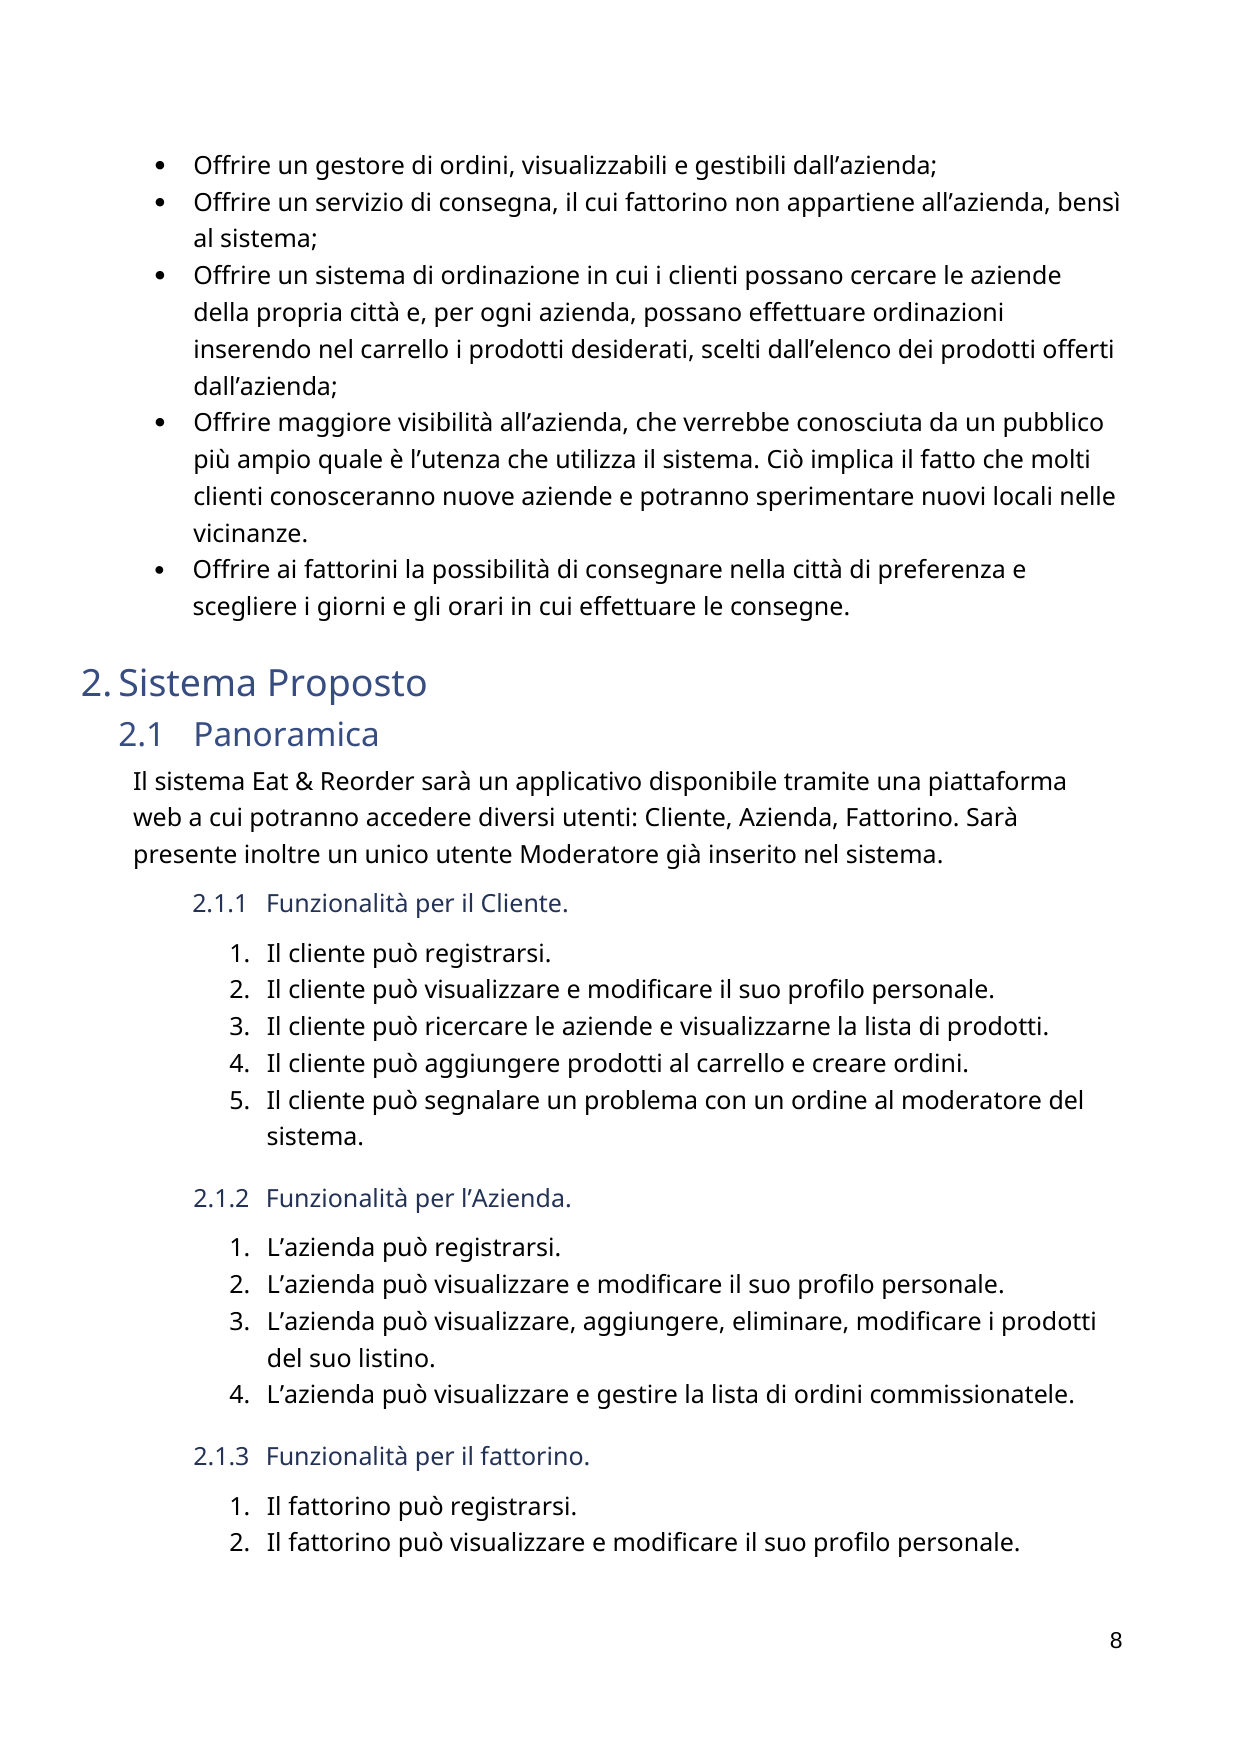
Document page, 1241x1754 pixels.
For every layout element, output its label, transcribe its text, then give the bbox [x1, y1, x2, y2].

list Offrire ai fattorini la possibilità di consegnare nella città di preferenza e scegliere i giorni e gli orari in cui effettuare le consegne. [155, 552, 1122, 623]
list Il cliente può visualizzare e modificare il suo profilo personale. [229, 972, 1122, 1006]
text Il sistema Eat & Reorder sarà un applicativo disponibile tramite una piattaforma web a cui potranno accedere diversi utenti: Cliente, Azienda, Fattorino. Sarà presente inoltre un unico utente Moderatore già inserito nel sistema. [133, 763, 1122, 871]
list Il fattorino può registrarsi. [229, 1488, 1122, 1522]
subtitle Sistema Proposto [81, 656, 1122, 707]
list Offrire un gestore di ordini, visualizzabili e gestibili dall’azienda; [156, 148, 1122, 182]
subtitle Funzionalità per il fattorino. [193, 1439, 1122, 1473]
list L’azienda può visualizzare e gestire la lista di ordini commissionatele. [229, 1377, 1122, 1411]
subtitle Funzionalità per il Cliente. [192, 886, 1122, 920]
list Offrire un sistema di ordinazione in cui i clienti possano cercare le aziende della propria città e, per ogni azienda, possano effettuare ordinazioni inserendo nel carrello i prodotti desiderati, scelti dall’elenco dei prodotti offerti dall’azienda; [156, 258, 1122, 402]
list Il cliente può aggiungere prodotti al carrello e creare ordini. [229, 1046, 1122, 1079]
subtitle Funzionalità per l’Azienda. [193, 1181, 1122, 1215]
list Offrire un servizio di consegna, il cui fattorino non appartiene all’azienda, bensì al sistema; [156, 184, 1122, 255]
subtitle Panoramica [118, 711, 1122, 756]
list L’azienda può visualizzare e modificare il suo profilo personale. [229, 1267, 1122, 1301]
list Il fattorino può visualizzare e modificare il suo profilo personale. [229, 1525, 1122, 1559]
list Offrire maggiore visibilità all’azienda, che verrebbe conosciuta da un pubblico più ampio quale è l’utenza che utilizza il sistema. Ciò implica il fatto che molti clienti conosceranno nuove aziende e potranno sperimentare nuovi locali nelle vicinanze. [156, 405, 1122, 549]
list L’azienda può visualizzare, aggiungere, eliminare, modificare i prodotti del suo listino. [229, 1304, 1122, 1374]
list L’azienda può registrarsi. [229, 1230, 1122, 1264]
list Il cliente può ricercare le aziende e visualizzarne la lista di prodotti. [229, 1009, 1122, 1043]
list Il cliente può segnalare un problema con un ordine al moderatore del sistema. [229, 1082, 1122, 1153]
list Il cliente può registrarsi. [229, 935, 1122, 969]
